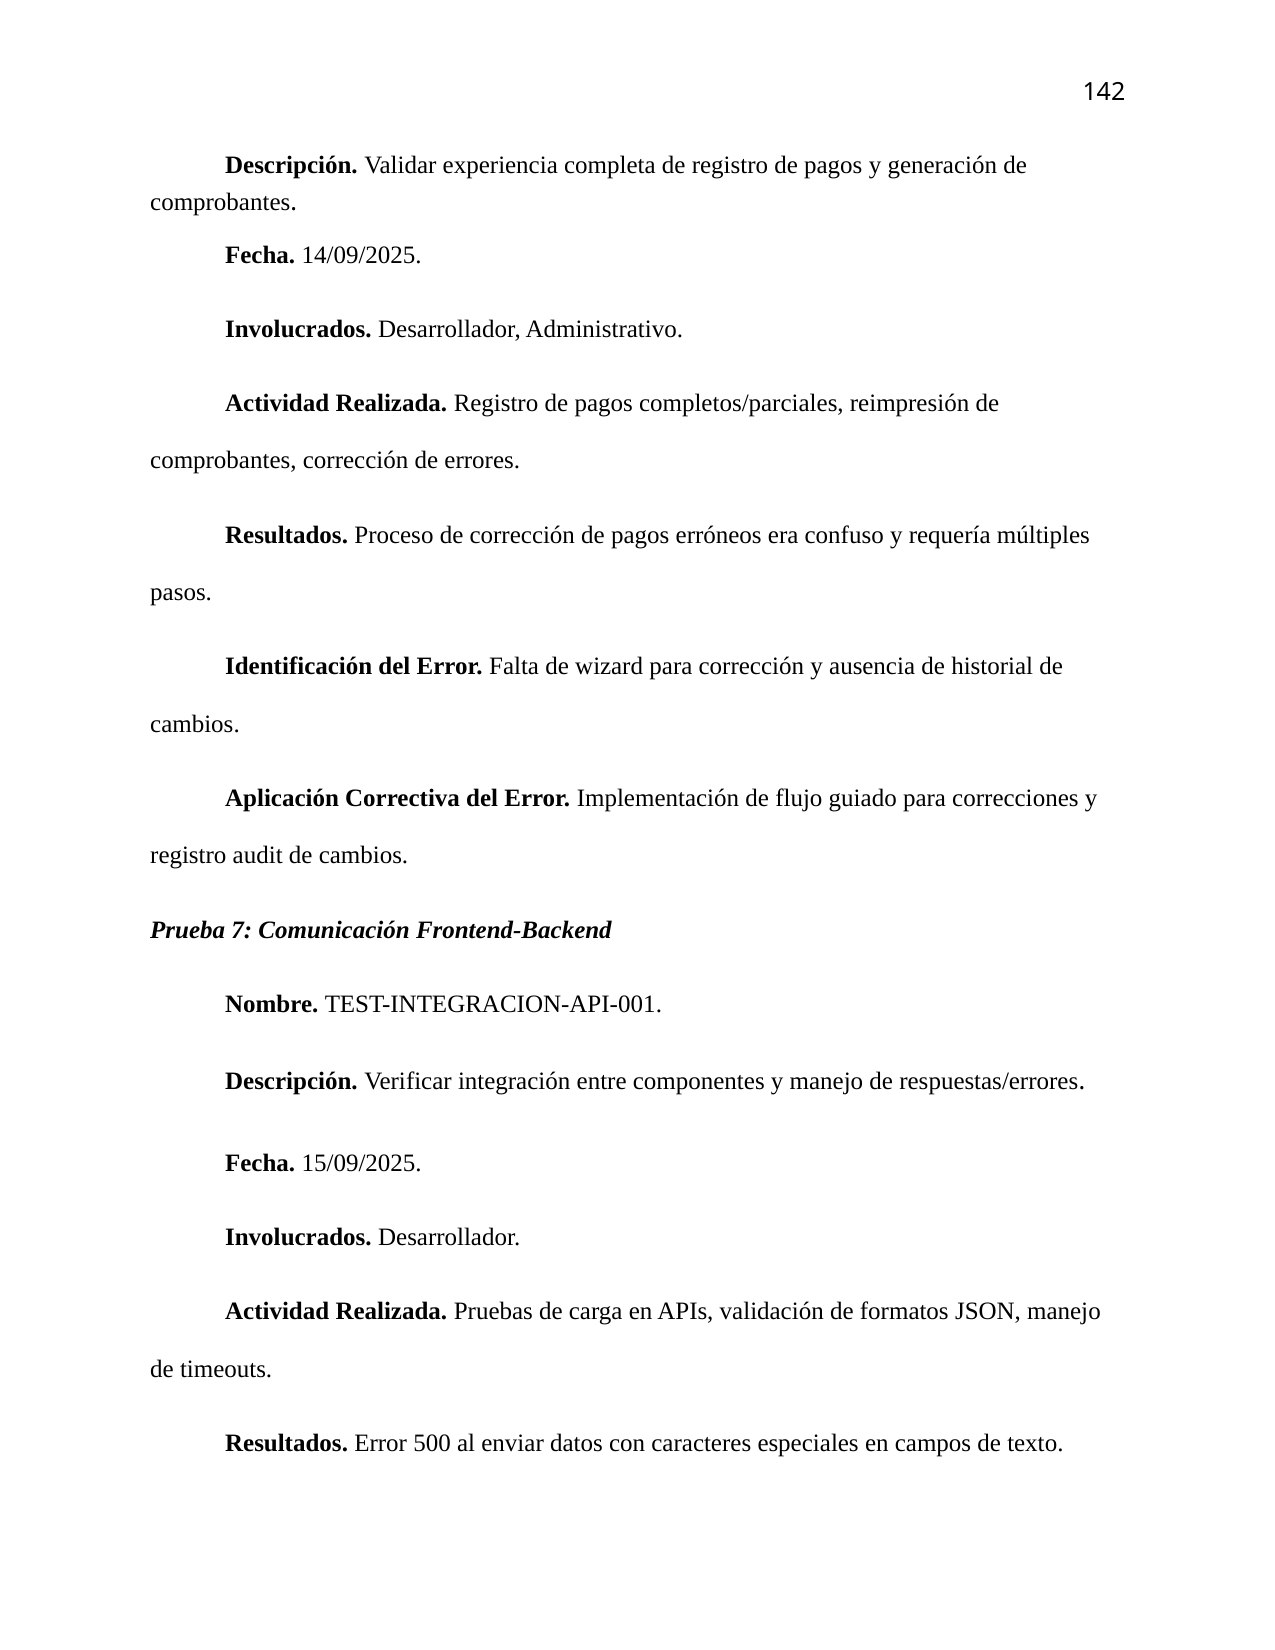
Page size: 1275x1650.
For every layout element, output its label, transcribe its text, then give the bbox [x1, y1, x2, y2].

text Resultados. Error 500 al enviar datos con caracteres especiales en campos de texto. [150, 1428, 1125, 1457]
text Involucrados. Desarrollador. [150, 1222, 1125, 1251]
text Nombre. TEST-INTEGRACION-API-001. [150, 989, 1125, 1018]
text Descripción. Verificar integración entre componentes y manejo de respuestas/errores. [150, 1063, 1125, 1097]
text Involucrados. Desarrollador, Administrativo. [150, 314, 1125, 343]
text Aplicación Correctiva del Error. Implementación de flujo guiado para correcciones y registro audit de cambios. [150, 783, 1125, 869]
text Fecha. 14/09/2025. [150, 240, 1125, 268]
text Identificación del Error. Falta de wizard para corrección y ausencia de historial de cambios. [150, 651, 1125, 738]
text Fecha. 15/09/2025. [150, 1148, 1125, 1177]
subtitle Prueba 7: Comunicación Frontend-Backend [150, 915, 1125, 943]
text Actividad Realizada. Registro de pagos completos/parciales, reimpresión de comprobantes, corrección de errores. [150, 388, 1125, 474]
text Actividad Realizada. Pruebas de carga en APIs, validación de formatos JSON, manejo de timeouts. [150, 1296, 1125, 1382]
text Resultados. Proceso de corrección de pagos erróneos era confuso y requería múltiples pasos. [150, 520, 1125, 606]
text Descripción. Validar experiencia completa de registro de pagos y generación de comprobantes. [150, 150, 1125, 218]
